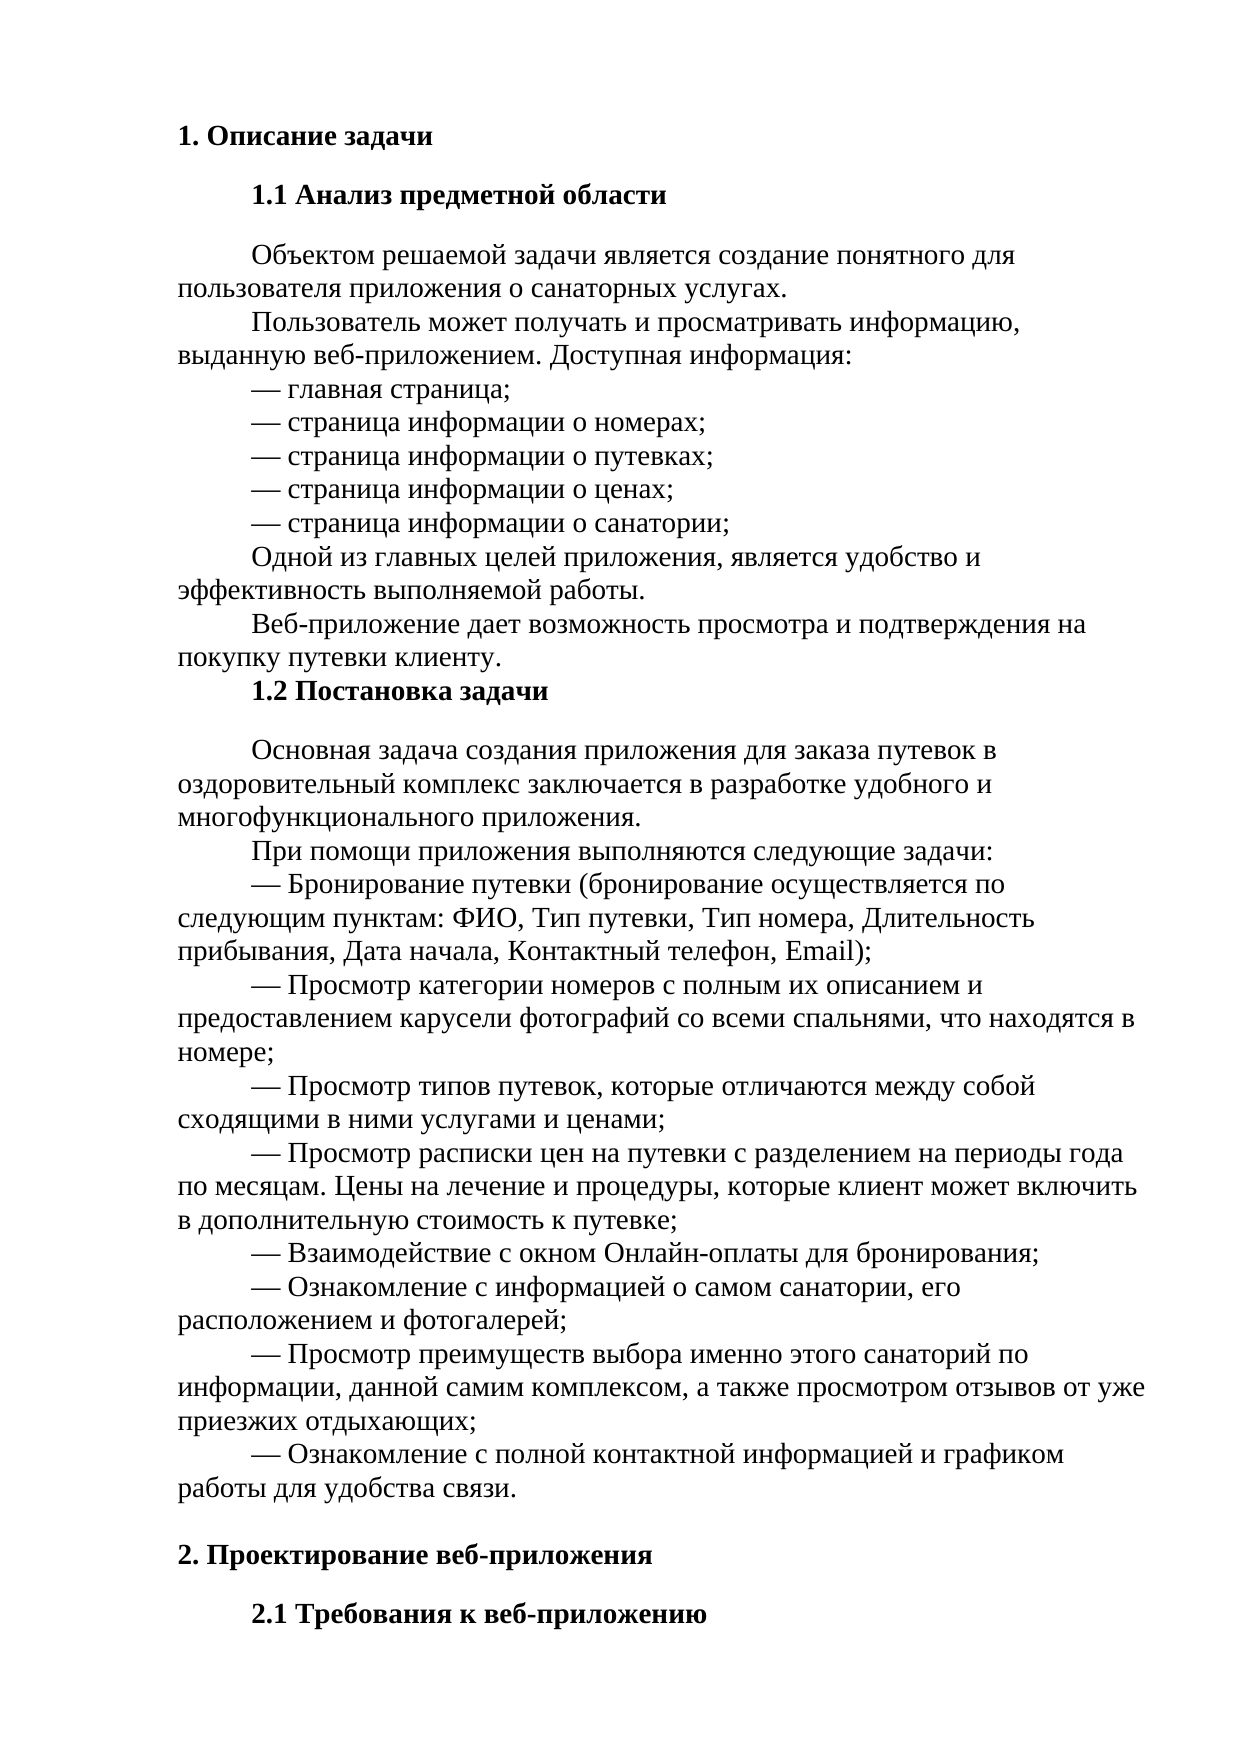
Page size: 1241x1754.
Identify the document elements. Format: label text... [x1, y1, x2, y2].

text 2. Проектирование веб-приложения [177, 1537, 1152, 1571]
text — страница информации о номерах; [177, 404, 1152, 438]
text Основная задача создания приложения для заказа путевок в оздоровительный комплекс заключается в разработке удобного и многофункционального приложения. [177, 732, 1152, 833]
text — страница информации о путевках; [177, 438, 1152, 472]
text — Просмотр преимуществ выбора именно этого санаторий по информации, данной самим комплексом, а также просмотром отзывов от уже приезжих отдыхающих; [177, 1336, 1152, 1437]
text — Просмотр расписки цен на путевки с разделением на периоды года по месяцам. Цены на лечение и процедуры, которые клиент может включить в дополнительную стоимость к путевке; [177, 1135, 1152, 1235]
text — Взаимодействие с окном Онлайн-оплаты для бронирования; [177, 1235, 1152, 1269]
text — Просмотр типов путевок, которые отличаются между собой сходящими в ними услугами и ценами; [177, 1068, 1152, 1135]
text — Просмотр категории номеров с полным их описанием и предоставлением карусели фотографий со всеми спальнями, что находятся в номере; [177, 967, 1152, 1068]
text Пользователь может получать и просматривать информацию, выданную веб-приложением. Доступная информация: [177, 304, 1152, 371]
text 1.1 Анализ предметной области [177, 177, 1152, 211]
text 1. Описание задачи [177, 118, 1152, 152]
text 1.2 Постановка задачи [177, 673, 1152, 706]
text Одной из главных целей приложения, является удобство и эффективность выполняемой работы. [177, 539, 1152, 606]
text — Ознакомление с информацией о самом санатории, его расположением и фотогалерей; [177, 1269, 1152, 1336]
text Веб-приложение дает возможность просмотра и подтверждения на покупку путевки клиенту. [177, 606, 1152, 673]
text — главная страница; [177, 371, 1152, 404]
text Объектом решаемой задачи является создание понятного для пользователя приложения о санаторных услугах. [177, 237, 1152, 304]
text 2.1 Требования к веб-приложению [177, 1597, 1152, 1630]
text — Ознакомление с полной контактной информацией и графиком работы для удобства связи. [177, 1437, 1152, 1504]
text — страница информации о ценах; [177, 472, 1152, 505]
text — Бронирование путевки (бронирование осуществляется по следующим пунктам: ФИО, Тип путевки, Тип номера, Длительность прибывания, Дата начала, Контактный телефон, Email); [177, 866, 1152, 967]
text — страница информации о санатории; [177, 505, 1152, 539]
text При помощи приложения выполняются следующие задачи: [177, 833, 1152, 866]
